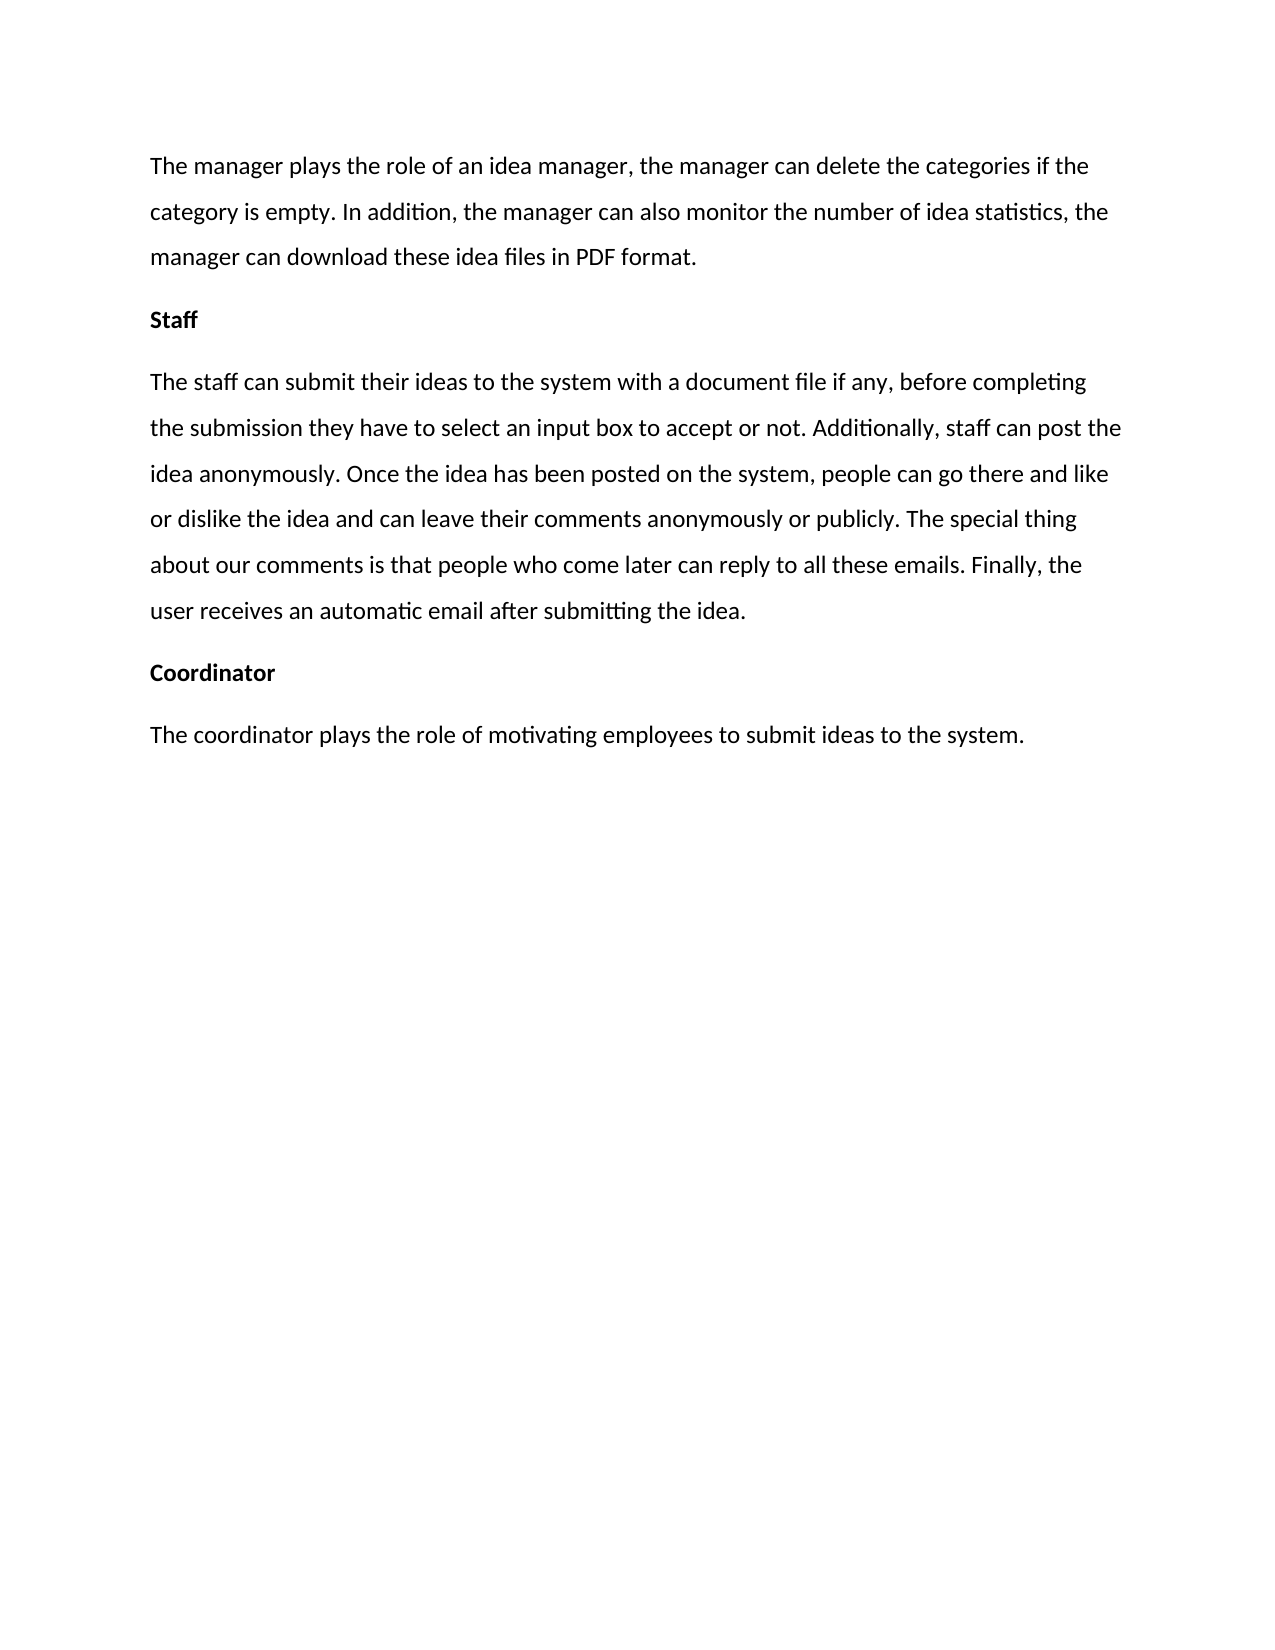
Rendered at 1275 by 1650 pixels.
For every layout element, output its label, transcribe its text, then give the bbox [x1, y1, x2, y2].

text The staff can submit their ideas to the system with a document file if any, before completing the submission they have to select an input box to accept or not. Additionally, staff can post the idea anonymously. Once the idea has been posted on the system, people can go there and like or dislike the idea and can leave their comments anonymously or publicly. The special thing about our comments is that people who come later can reply to all these emails. Finally, the user receives an automatic email after submitting the idea. [150, 366, 1125, 625]
text Staff [150, 304, 1125, 334]
text The manager plays the role of an idea manager, the manager can delete the categories if the category is empty. In addition, the manager can also monitor the number of idea statistics, the manager can download these idea files in PDF format. [150, 150, 1125, 272]
text The coordinator plays the role of motivating employees to submit ideas to the system. [150, 720, 1125, 750]
text Coordinator [150, 657, 1125, 688]
